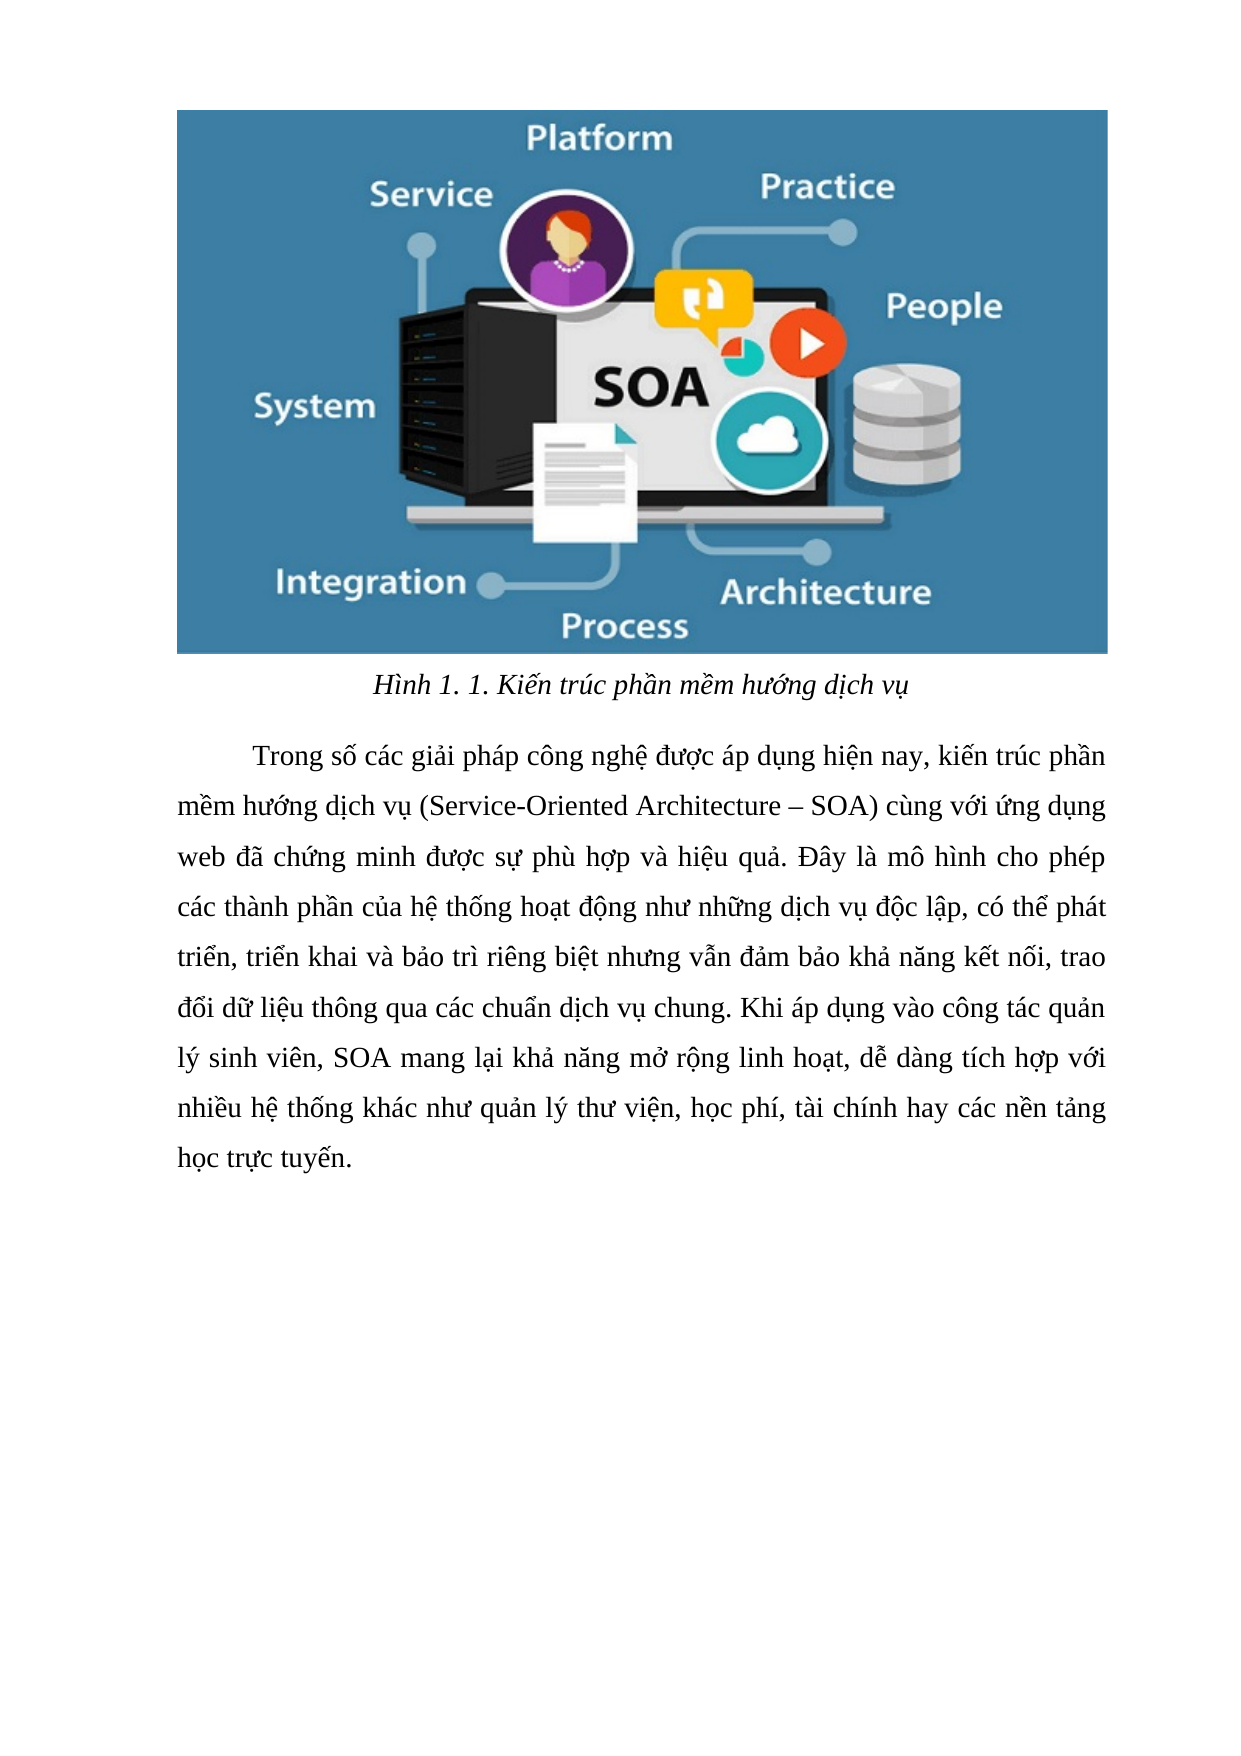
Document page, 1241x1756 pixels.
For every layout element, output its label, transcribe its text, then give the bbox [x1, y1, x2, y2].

text Trong số các giải pháp công nghệ được áp dụng hiện nay, kiến trúc phần mềm hướng dịch vụ (Service-Oriented Architecture – SOA) cùng với ứng dụng web đã chứng minh được sự phù hợp và hiệu quả. Đây là mô hình cho phép các thành phần của hệ thống hoạt động như những dịch vụ độc lập, có thể phát triển, triển khai và bảo trì riêng biệt nhưng vẫn đảm bảo khả năng kết nối, trao đổi dữ liệu thông qua các chuẩn dịch vụ chung. Khi áp dụng vào công tác quản lý sinh viên, SOA mang lại khả năng mở rộng linh hoạt, dễ dàng tích hợp với nhiều hệ thống khác như quản lý thư viện, học phí, tài chính hay các nền tảng học trực tuyến. [177, 738, 1107, 1174]
picture [177, 110, 1108, 654]
text Hình 1. 1. Kiến trúc phần mềm hướng dịch vụ [177, 667, 1107, 701]
